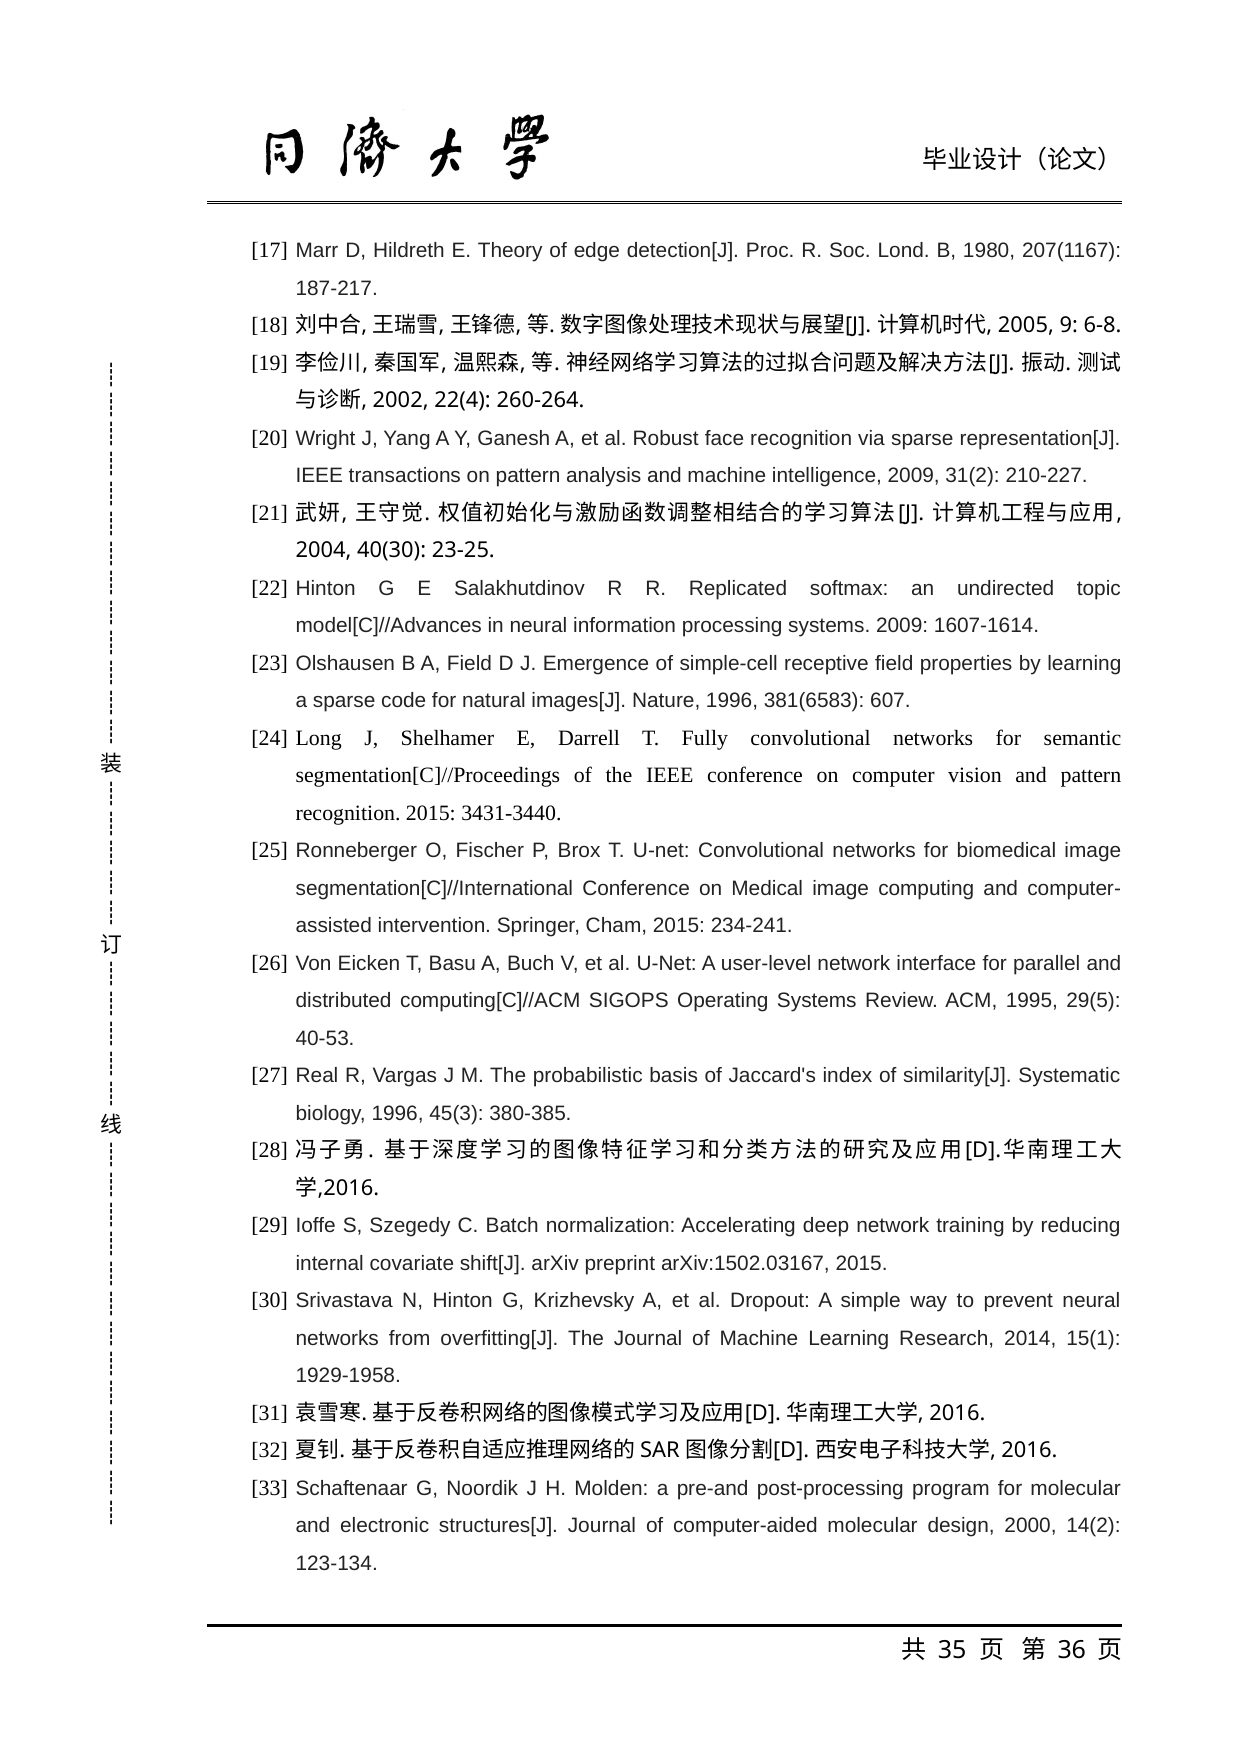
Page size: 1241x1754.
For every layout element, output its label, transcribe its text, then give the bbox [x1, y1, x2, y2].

list 武妍, 王守觉. 权值初始化与激励函数调整相结合的学习算法[J]. 计算机工程与应用, 2004, 40(30): 23-25. [251, 490, 1122, 565]
list 刘中合, 王瑞雪, 王锋德, 等. 数字图像处理技术现状与展望[J]. 计算机时代, 2005, 9: 6-8. [251, 303, 1122, 340]
list 袁雪寒. 基于反卷积网络的图像模式学习及应用[D]. 华南理工大学, 2016. [251, 1390, 1122, 1428]
list 冯子勇. 基于深度学习的图像特征学习和分类方法的研究及应用[D].华南理工大学,2016. [251, 1128, 1122, 1203]
list Srivastava N, Hinton G, Krizhevsky A, et al. Dropout: A simple way to prevent neural networks from overfitting[J]. The Journal of Machine Learning Research, 2014, 15(1): 1929-1958. [251, 1278, 1122, 1390]
list Long J, Shelhamer E, Darrell T. Fully convolutional networks for semantic segmentation[C]//Proceedings of the IEEE conference on computer vision and pattern recognition. 2015: 3431-3440. [251, 715, 1122, 828]
list Real R, Vargas J M. The probabilistic basis of Jaccard's index of similarity[J]. Systematic biology, 1996, 45(3): 380-385. [251, 1053, 1122, 1128]
list Wright J, Yang A Y, Ganesh A, et al. Robust face recognition via sparse representation[J]. IEEE transactions on pattern analysis and machine intelligence, 2009, 31(2): 210-227. [251, 415, 1122, 490]
list Schaftenaar G, Noordik J H. Molden: a pre-and post-processing program for molecular and electronic structures[J]. Journal of computer-aided molecular design, 2000, 14(2): 123-134. [251, 1465, 1122, 1578]
list Hinton G E Salakhutdinov R R. Replicated softmax: an undirected topic model[C]//Advances in neural information processing systems. 2009: 1607-1614. [251, 565, 1122, 640]
list Olshausen B A, Field D J. Emergence of simple-cell receptive field properties by learning a sparse code for natural images[J]. Nature, 1996, 381(6583): 607. [251, 640, 1122, 715]
list Ronneberger O, Fischer P, Brox T. U-net: Convolutional networks for biomedical image segmentation[C]//International Conference on Medical image computing and computer-assisted intervention. Springer, Cham, 2015: 234-241. [251, 828, 1122, 940]
list 夏钊. 基于反卷积自适应推理网络的 SAR 图像分割[D]. 西安电子科技大学, 2016. [251, 1428, 1122, 1465]
list 李俭川, 秦国军, 温熙森, 等. 神经网络学习算法的过拟合问题及解决方法[J]. 振动. 测试与诊断, 2002, 22(4): 260-264. [251, 340, 1122, 415]
list Marr D, Hildreth E. Theory of edge detection[J]. Proc. R. Soc. Lond. B, 1980, 207(1167): 187-217. [251, 228, 1122, 303]
list Von Eicken T, Basu A, Buch V, et al. U-Net: A user-level network interface for parallel and distributed computing[C]//ACM SIGOPS Operating Systems Review. ACM, 1995, 29(5): 40-53. [251, 940, 1122, 1053]
picture [244, 106, 567, 185]
list Ioffe S, Szegedy C. Batch normalization: Accelerating deep network training by reducing internal covariate shift[J]. arXiv preprint arXiv:1502.03167, 2015. [251, 1203, 1122, 1278]
